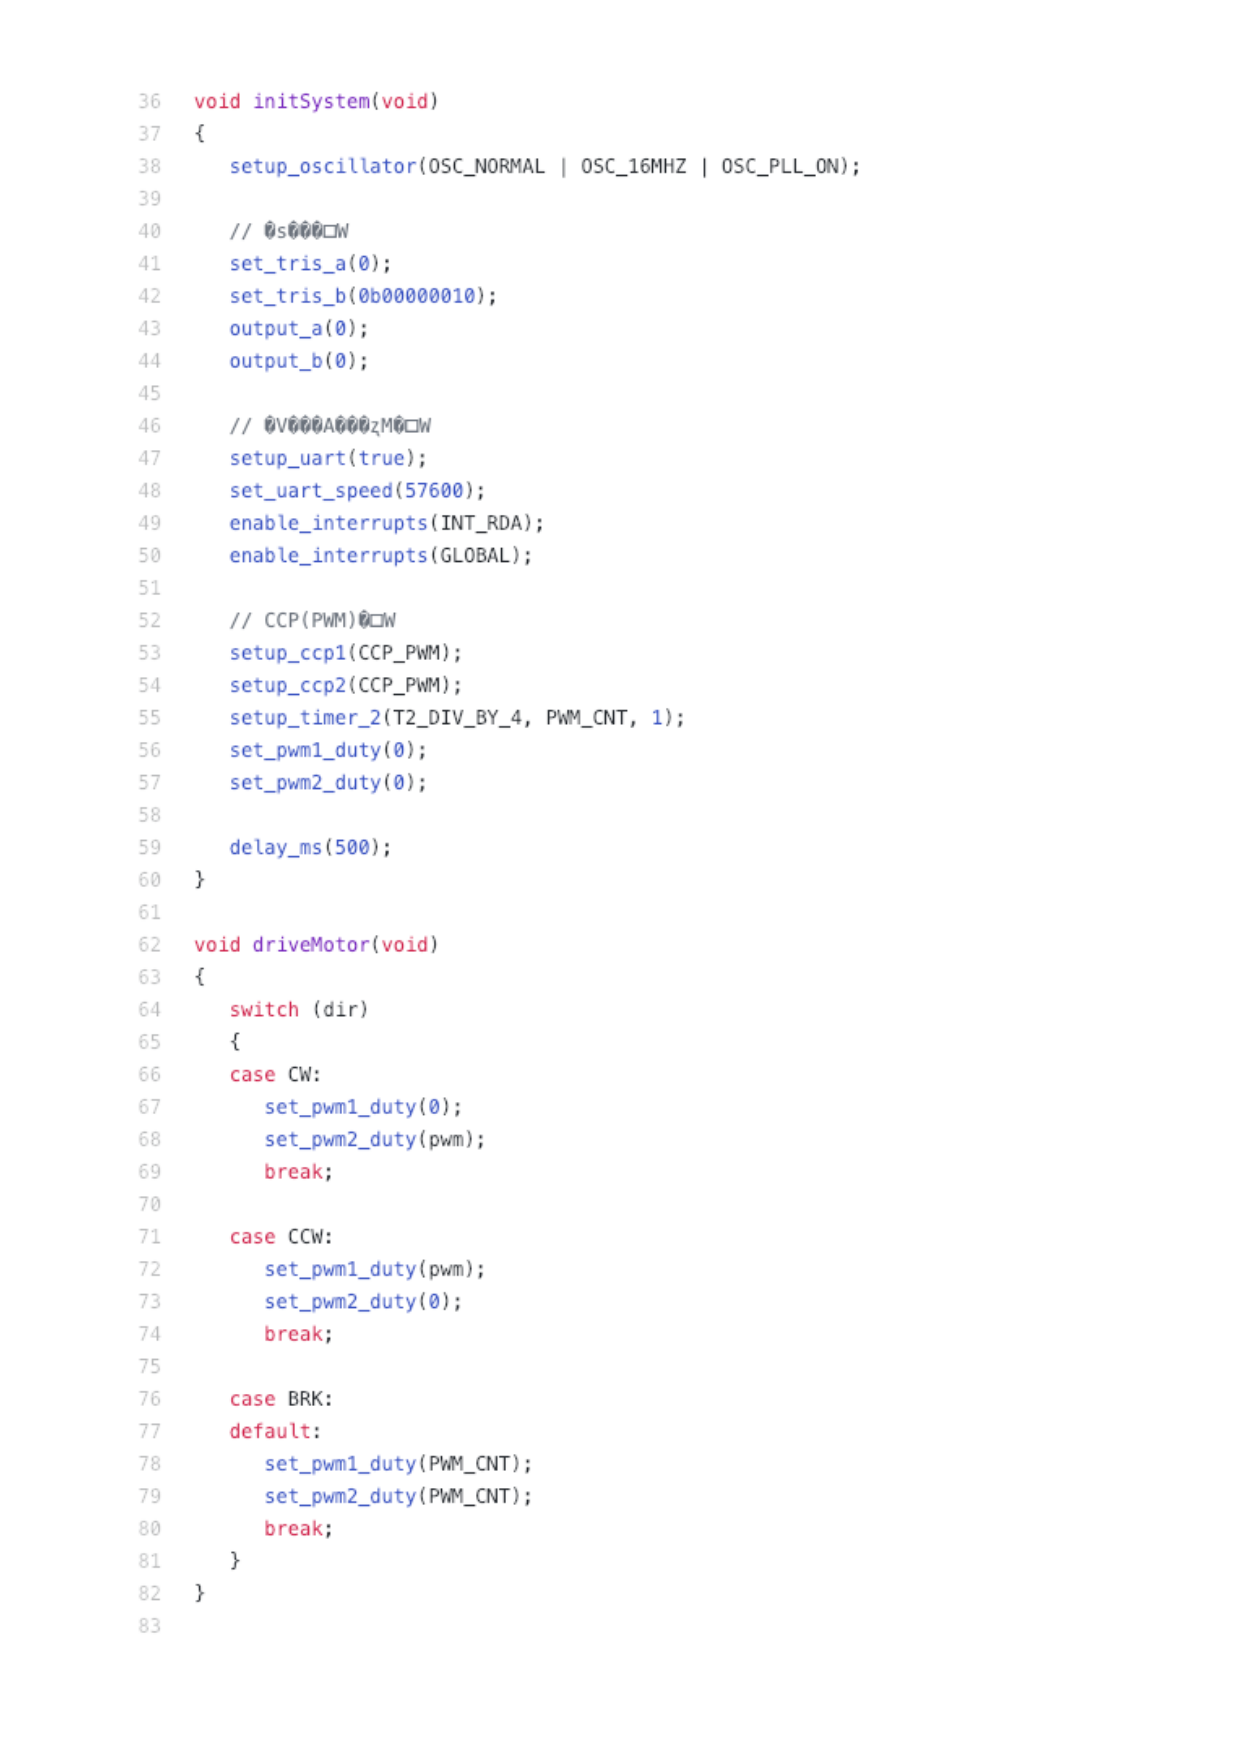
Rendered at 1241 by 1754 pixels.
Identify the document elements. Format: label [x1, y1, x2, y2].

picture [118, 89, 863, 1646]
